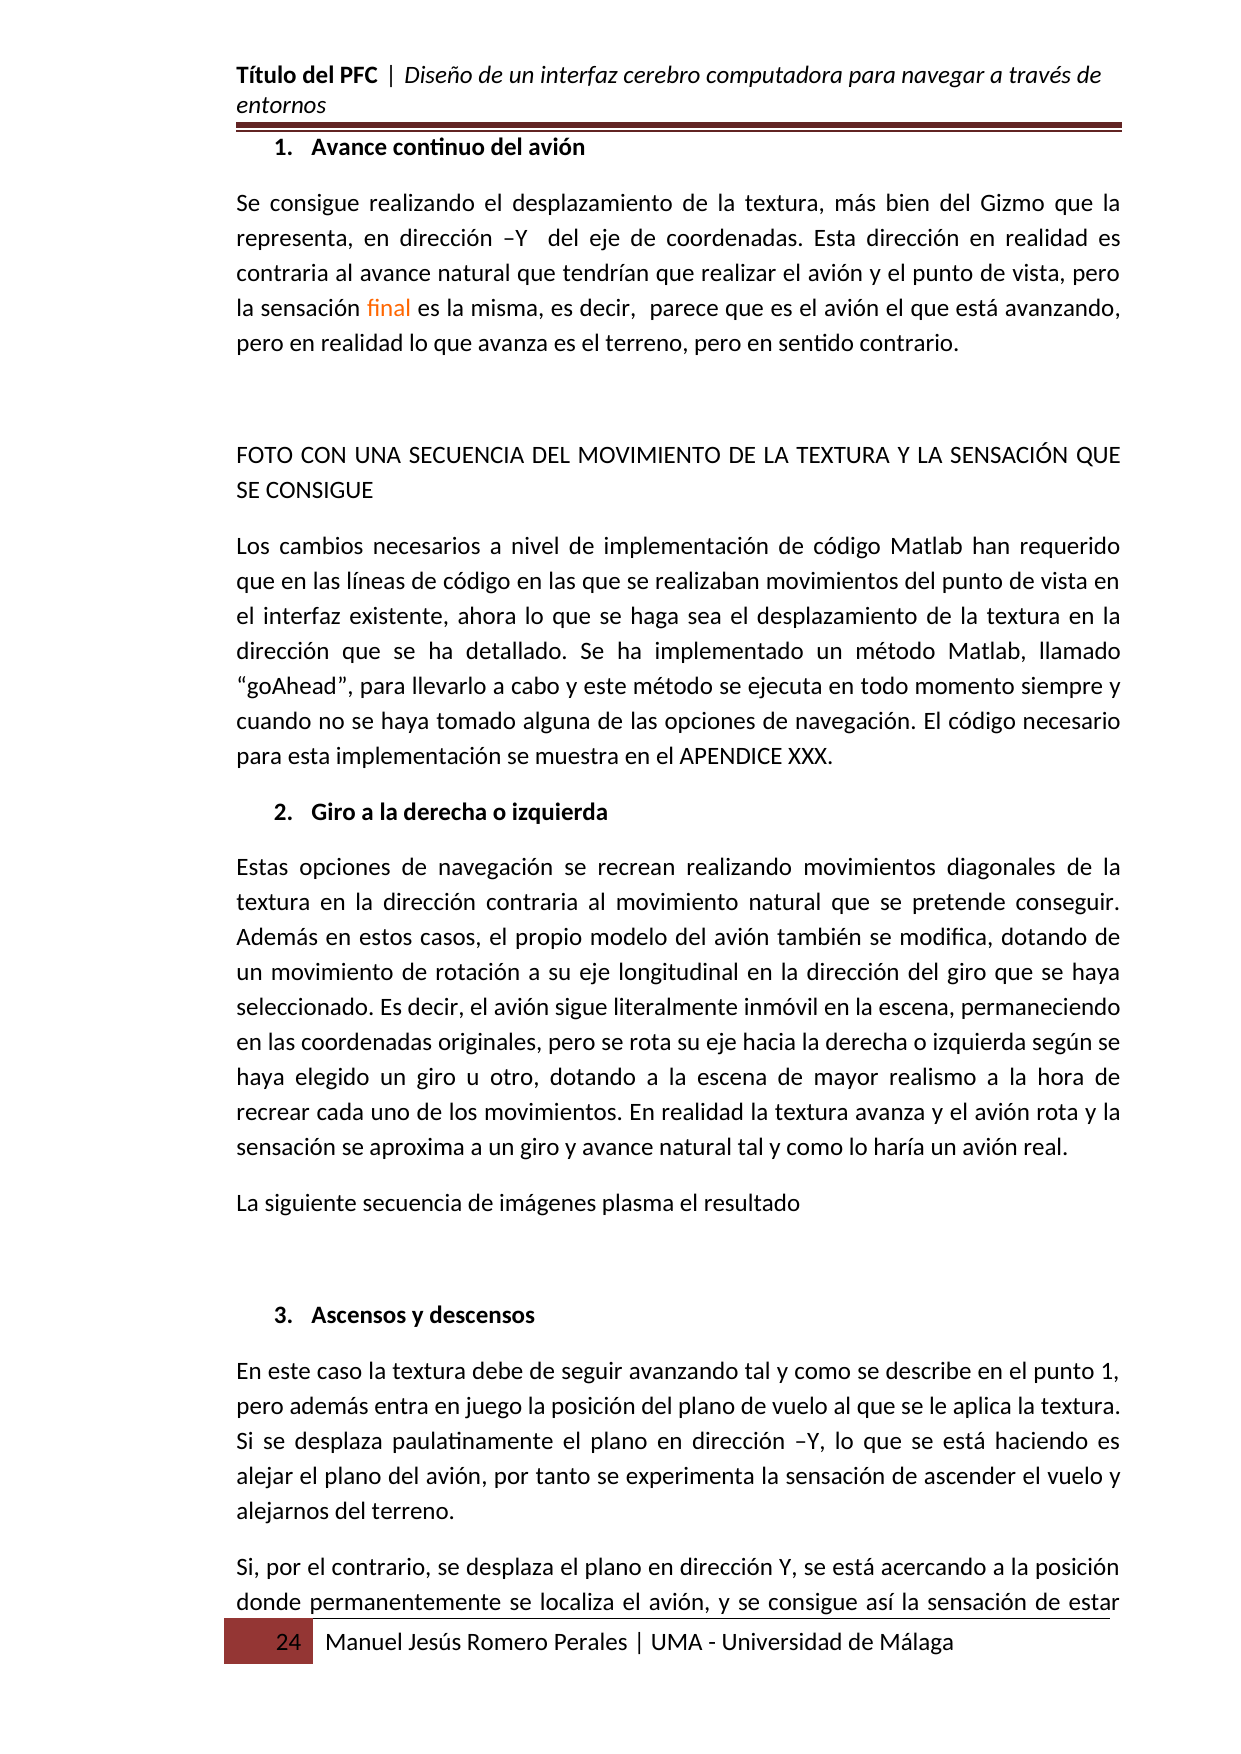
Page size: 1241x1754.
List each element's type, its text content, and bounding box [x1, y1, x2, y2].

text Estas opciones de navegación se recrean realizando movimientos diagonales de la textura en la dirección contraria al movimiento natural que se pretende conseguir. Además en estos casos, el propio modelo del avión también se modifica, dotando de un movimiento de rotación a su eje longitudinal en la dirección del giro que se haya seleccionado. Es decir, el avión sigue literalmente inmóvil en la escena, permaneciendo en las coordenadas originales, pero se rota su eje hacia la derecha o izquierda según se haya elegido un giro u otro, dotando a la escena de mayor realismo a la hora de recrear cada uno de los movimientos. En realidad la textura avanza y el avión rota y la sensación se aproxima a un giro y avance natural tal y como lo haría un avión real. [236, 852, 1122, 1162]
list Giro a la derecha o izquierda [274, 796, 1122, 826]
text Los cambios necesarios a nivel de implementación de código Matlab han requerido que en las líneas de código en las que se realizaban movimientos del punto de vista en el interfaz existente, ahora lo que se haga sea el desplazamiento de la textura en la dirección que se ha detallado. Se ha implementado un método Matlab, llamado “goAhead”, para llevarlo a cabo y este método se ejecuta en todo momento siempre y cuando no se haya tomado alguna de las opciones de navegación. El código necesario para esta implementación se muestra en el APENDICE XXX. [236, 530, 1122, 770]
list Avance continuo del avión [274, 132, 1122, 162]
text Se consigue realizando el desplazamiento de la textura, más bien del Gizmo que la representa, en dirección –Y del eje de coordenadas. Esta dirección en realidad es contraria al avance natural que tendrían que realizar el avión y el punto de vista, pero la sensación final es la misma, es decir, parece que es el avión el que está avanzando, pero en realidad lo que avanza es el terreno, pero en sentido contrario. [236, 187, 1122, 358]
list Ascensos y descensos [274, 1299, 1122, 1329]
text La siguiente secuencia de imágenes plasma el resultado [236, 1187, 1122, 1218]
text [236, 1551, 1122, 1616]
text En este caso la textura debe de seguir avanzando tal y como se describe en el punto 1, pero además entra en juego la posición del plano de vuelo al que se le aplica la textura. Si se desplaza paulatinamente el plano en dirección –Y, lo que se está haciendo es alejar el plano del avión, por tanto se experimenta la sensación de ascender el vuelo y alejarnos del terreno. [236, 1355, 1122, 1525]
text FOTO CON UNA SECUENCIA DEL MOVIMIENTO DE LA TEXTURA Y LA SENSACIÓN QUE SE CONSIGUE [236, 439, 1122, 504]
